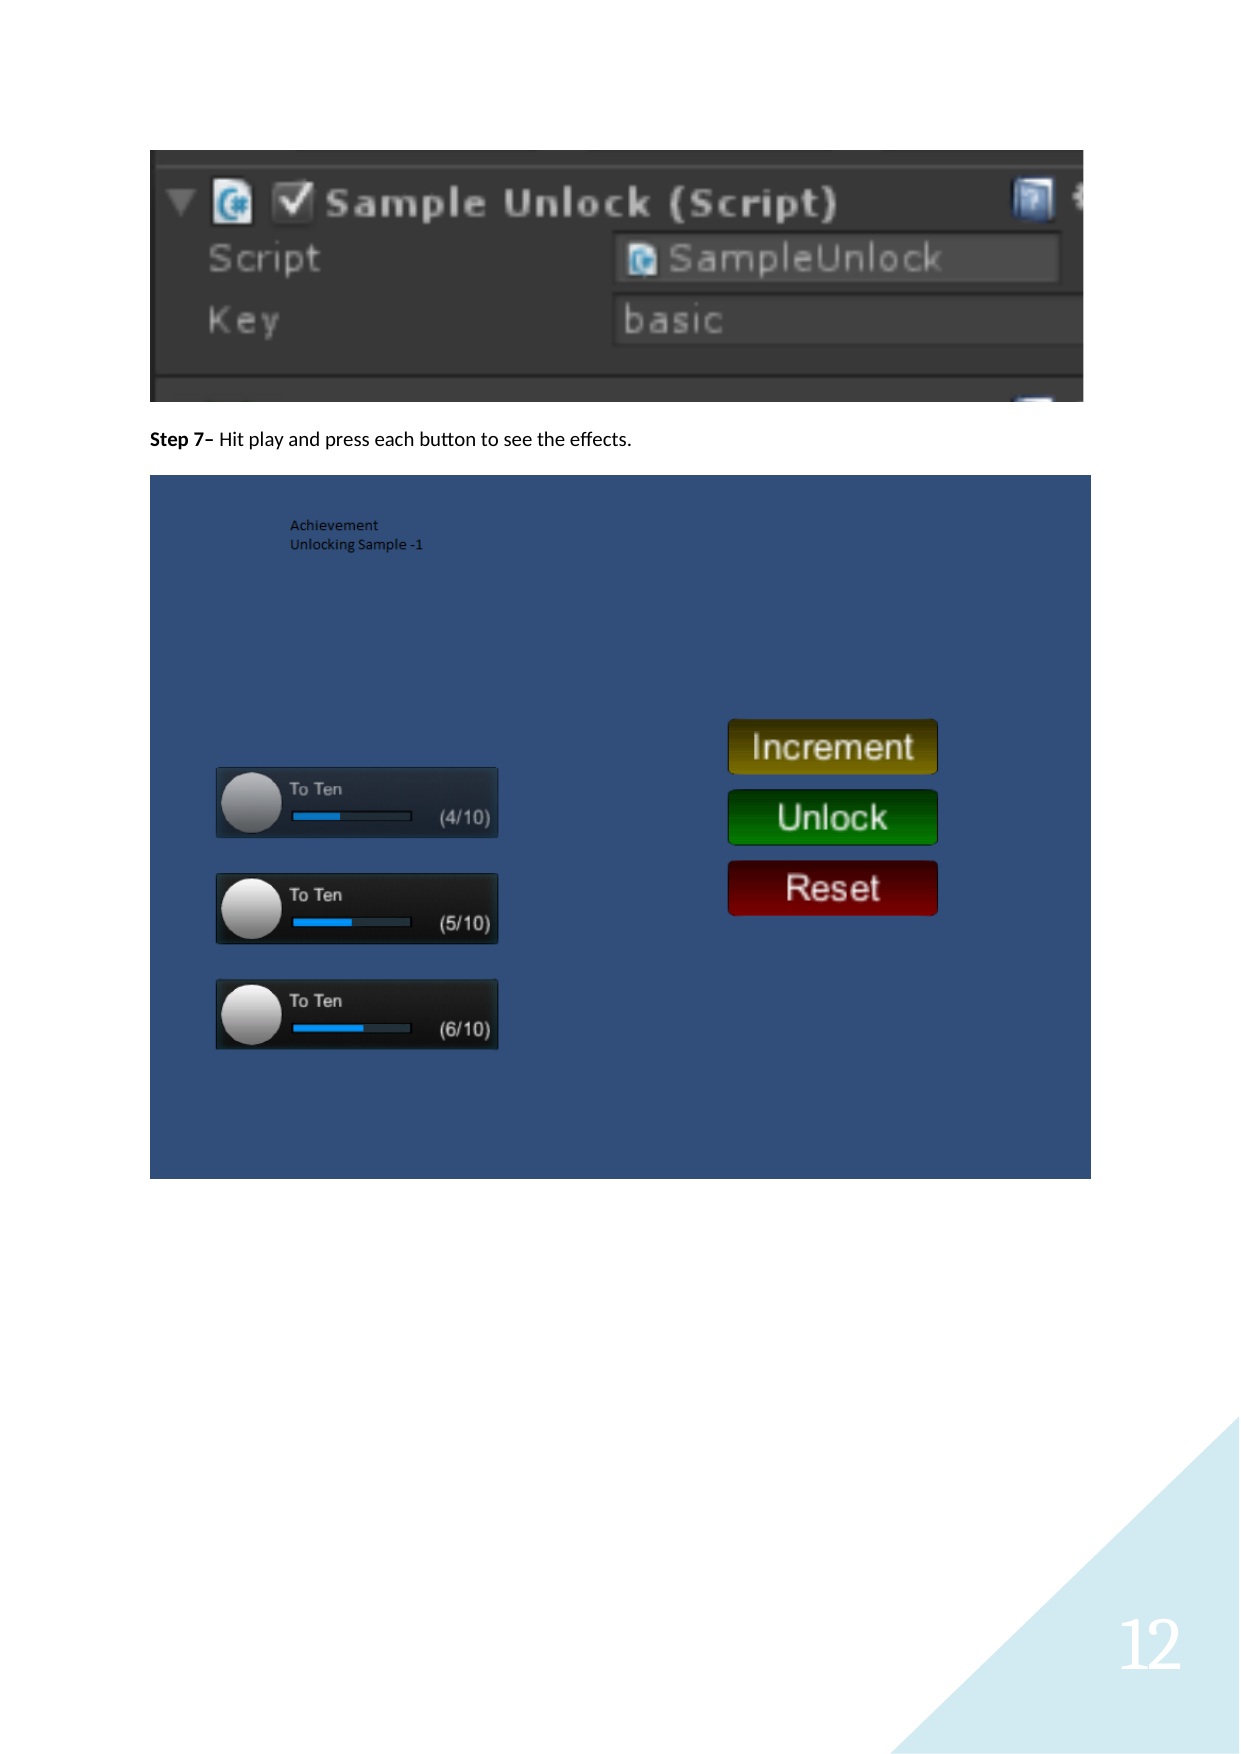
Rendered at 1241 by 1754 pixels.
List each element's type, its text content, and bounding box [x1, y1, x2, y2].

picture [150, 150, 1084, 402]
picture [150, 475, 1091, 1179]
text Step 7– Hit play and press each button to see the effects. [150, 426, 1090, 451]
